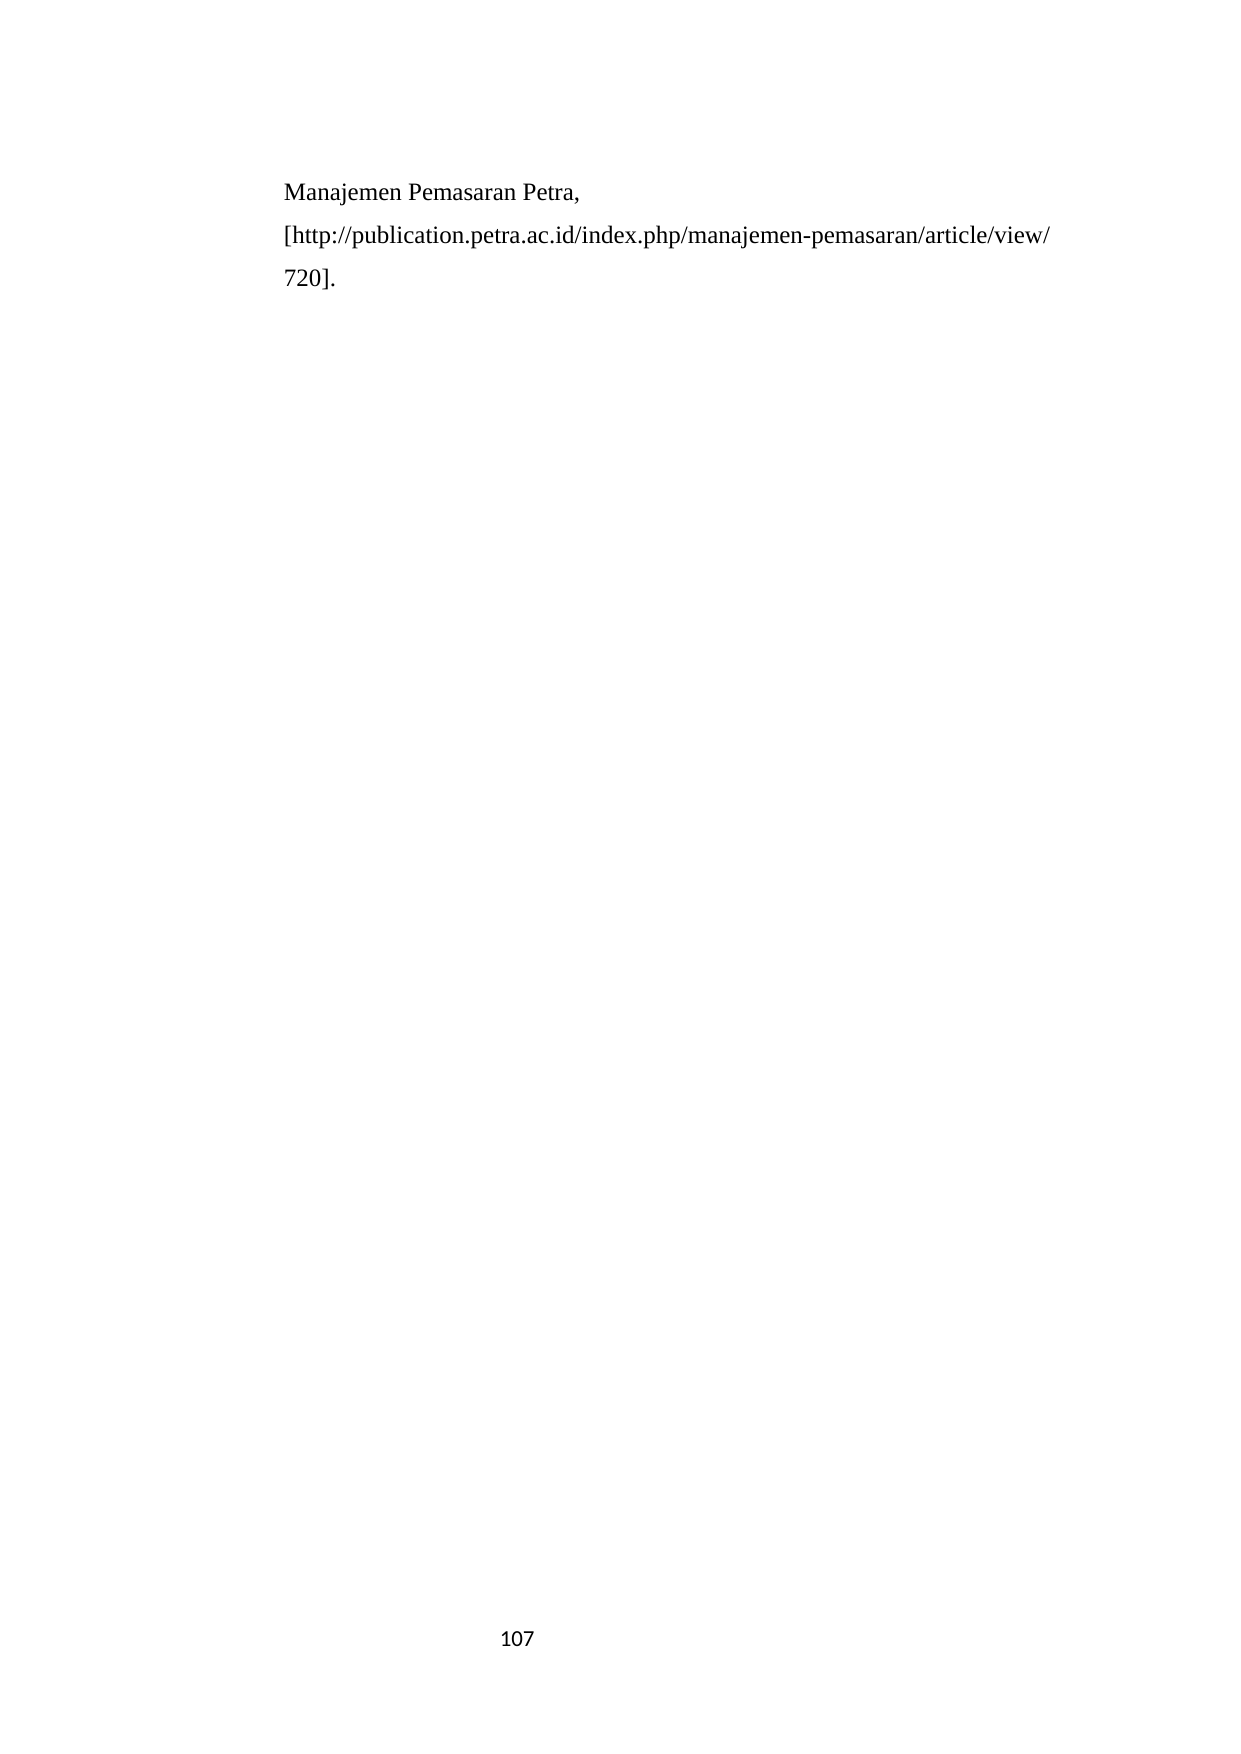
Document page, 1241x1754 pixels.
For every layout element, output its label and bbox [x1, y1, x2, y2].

list [259, 177, 1063, 292]
